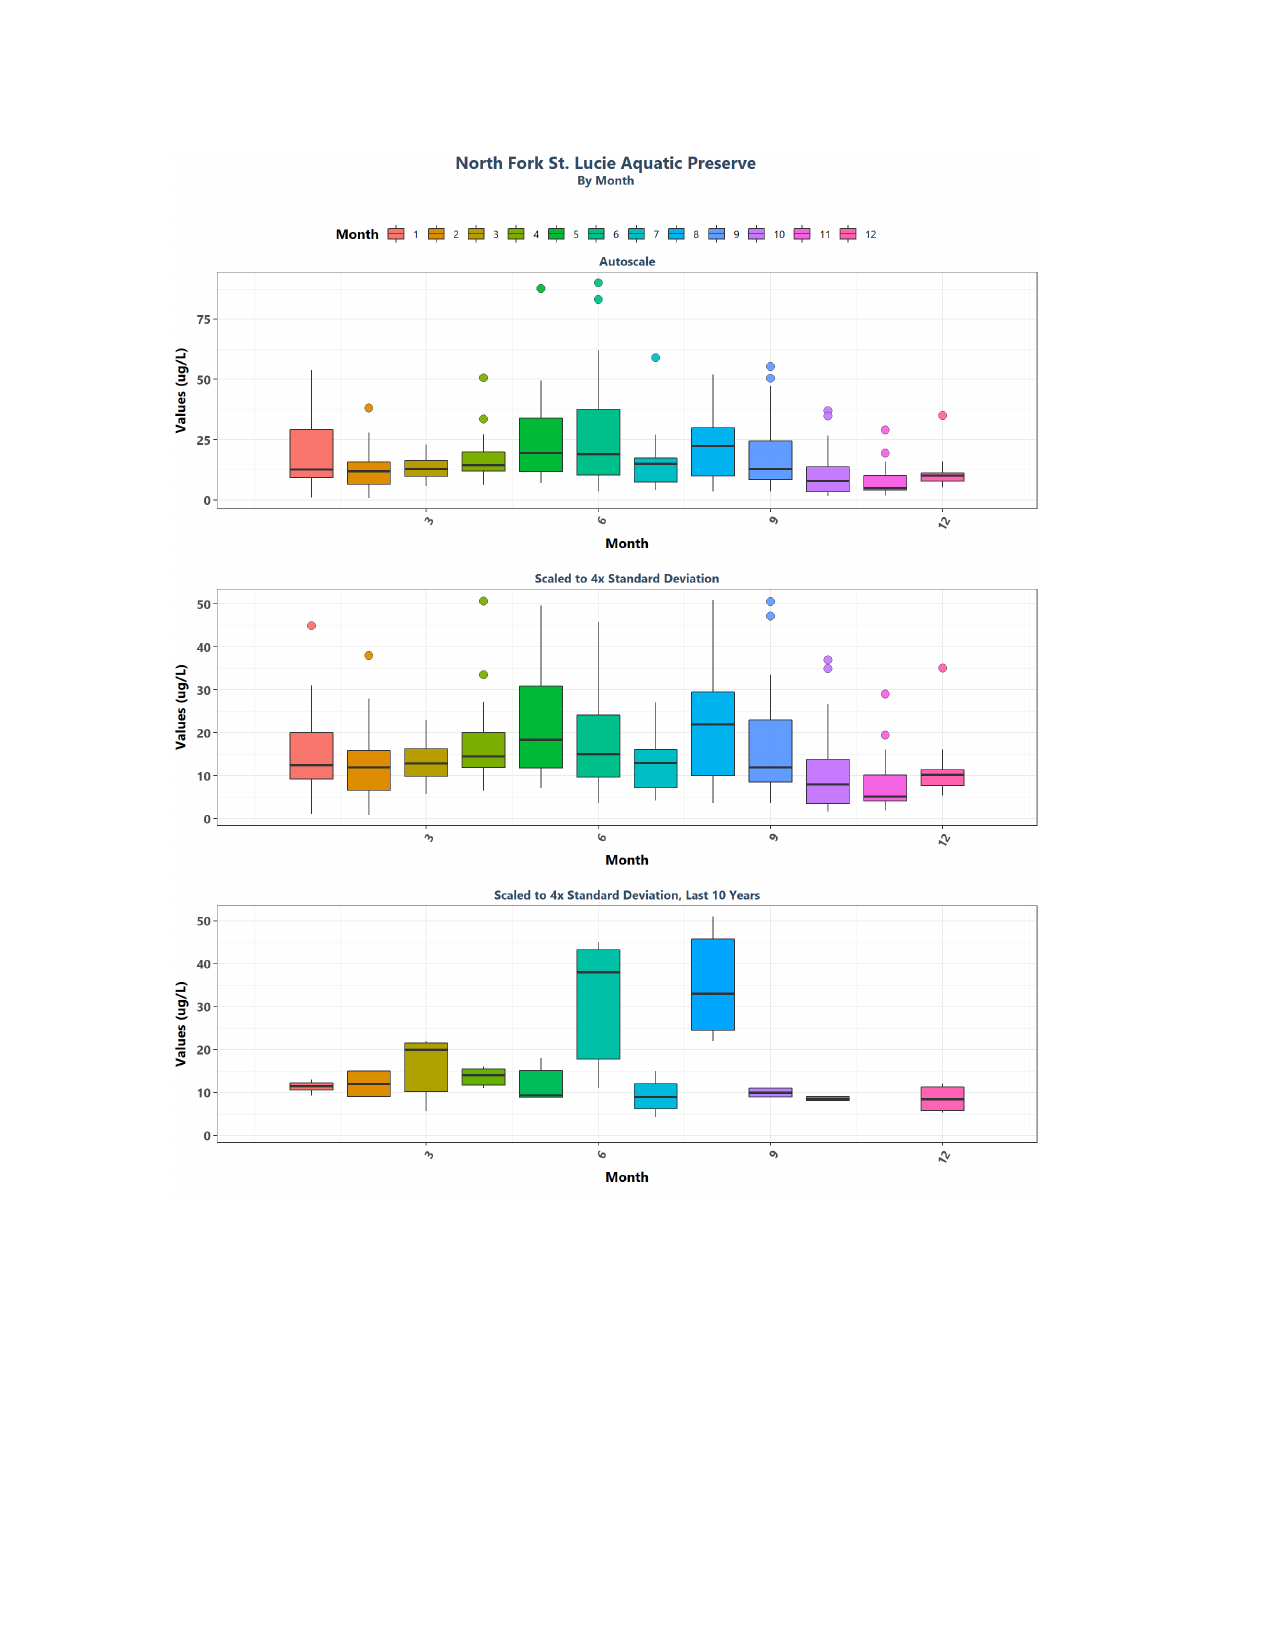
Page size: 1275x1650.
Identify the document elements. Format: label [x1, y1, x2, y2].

picture [168, 150, 1044, 1200]
